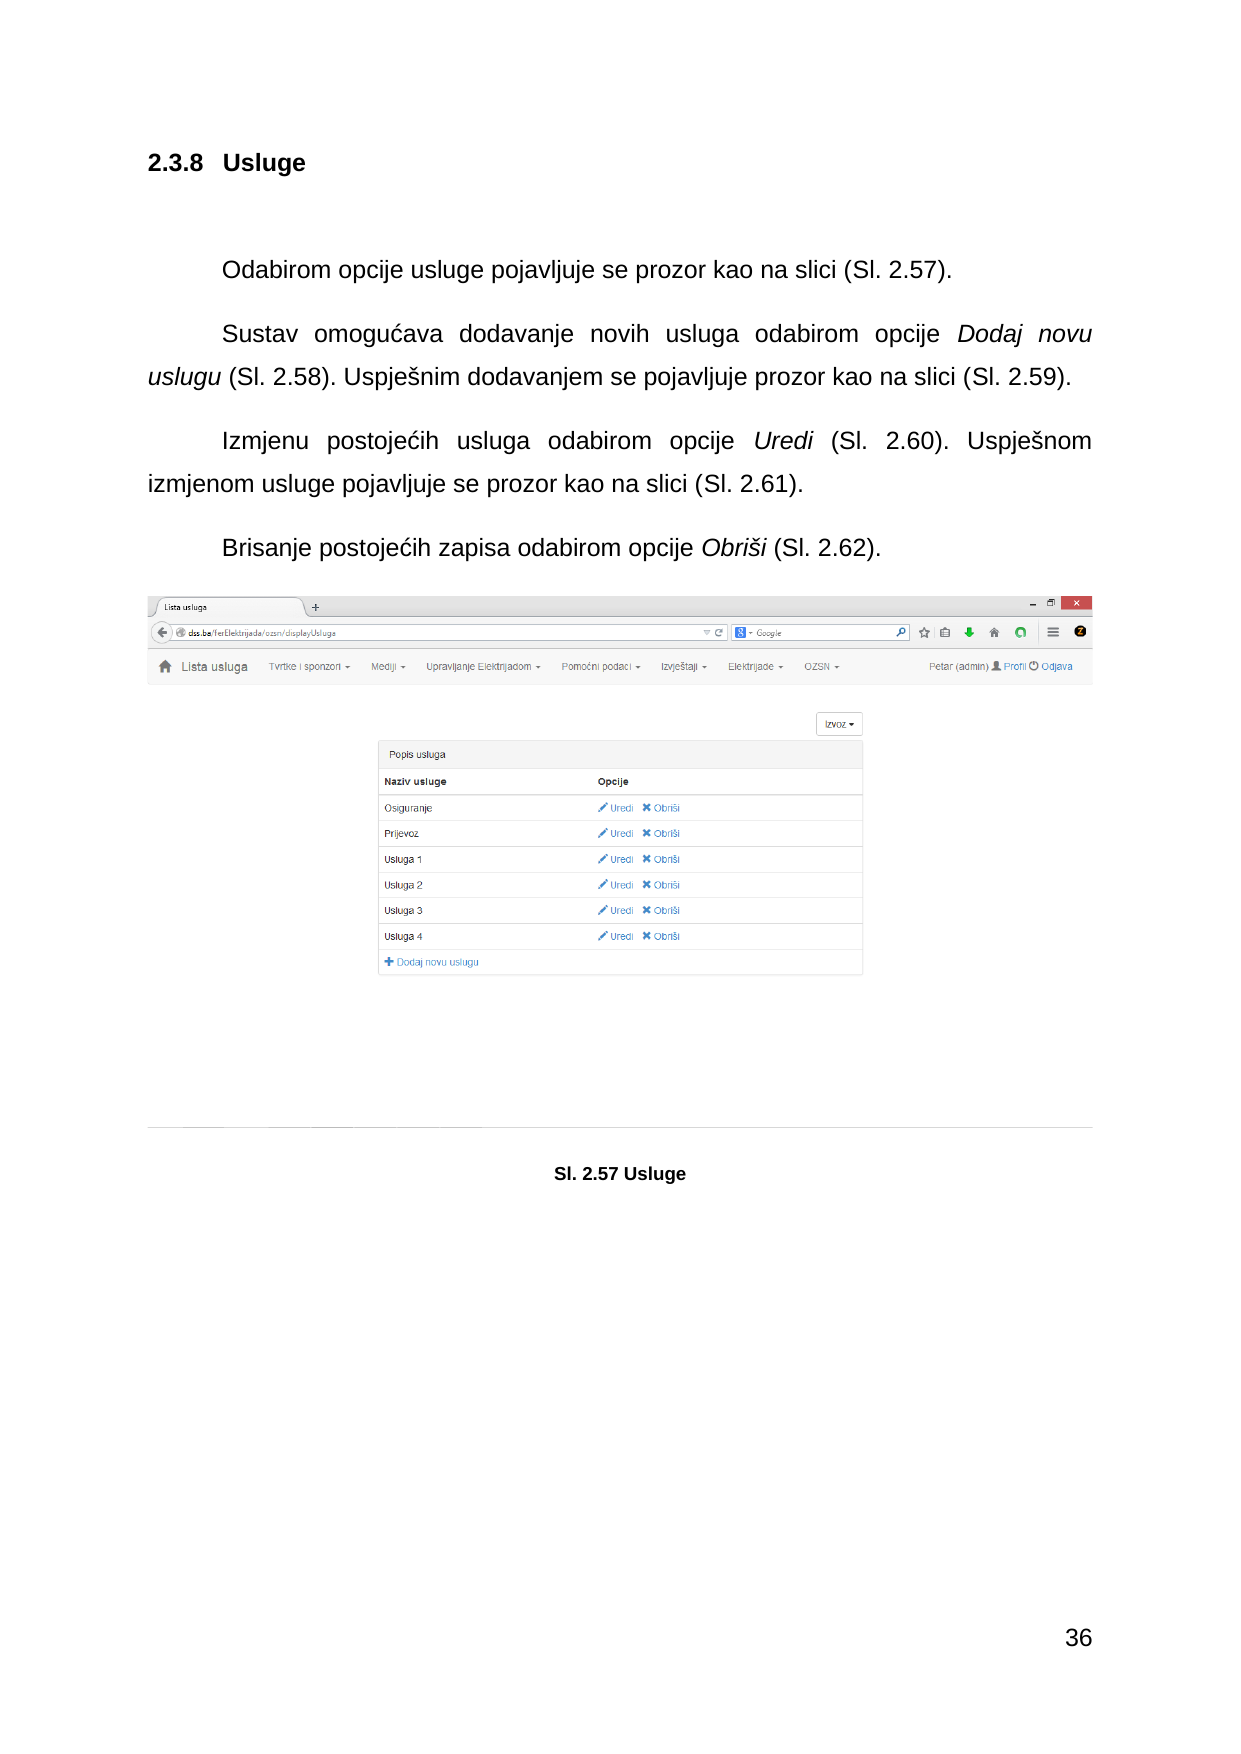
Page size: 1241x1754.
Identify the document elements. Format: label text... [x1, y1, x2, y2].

subtitle Usluge [148, 148, 1092, 176]
text Brisanje postojećih zapisa odabirom opcije Obriši (Sl. 2.62). [148, 533, 1092, 562]
text Izmjenu postojećih usluga odabirom opcije Uredi (Sl. 2.60). Uspješnom izmjenom usluge pojavljuje se prozor kao na slici (Sl. 2.61). [148, 426, 1092, 498]
picture [147, 596, 1093, 1128]
text Sl. 2.57 Usluge [148, 1163, 1092, 1184]
text Sustav omogućava dodavanje novih usluga odabirom opcije Dodaj novu uslugu (Sl. 2.58). Uspješnim dodavanjem se pojavljuje prozor kao na slici (Sl. 2.59). [148, 319, 1092, 391]
text Odabirom opcije usluge pojavljuje se prozor kao na slici (Sl. 2.57). [148, 255, 1092, 283]
